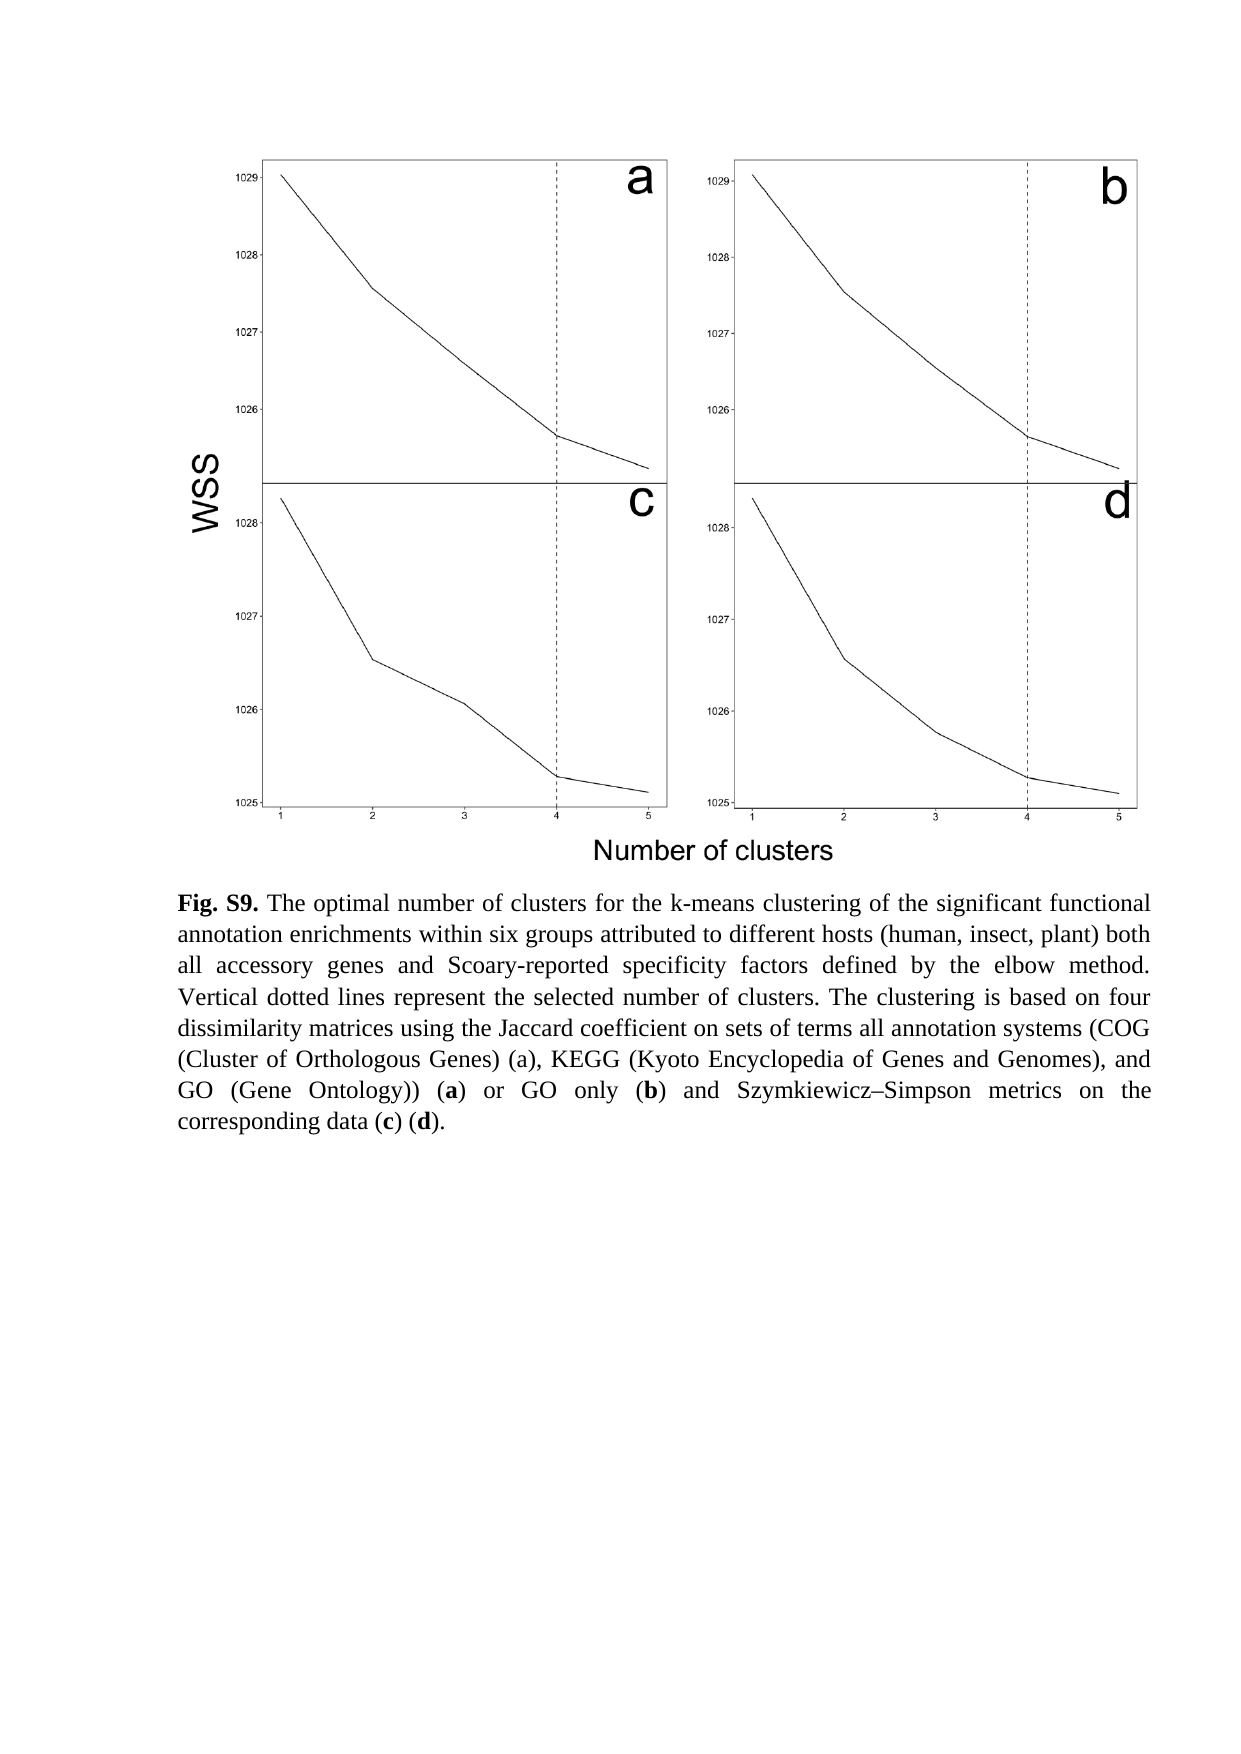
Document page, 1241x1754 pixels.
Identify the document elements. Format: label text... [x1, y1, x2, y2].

picture [177, 118, 1152, 870]
text Fig. S9. The optimal number of clusters for the k-means clustering of the significant functional annotation enrichments within six groups attributed to different hosts (human, insect, plant) both all accessory genes and Scoary-reported specificity factors defined by the elbow method. Vertical dotted lines represent the selected number of clusters. The clustering is based on four dissimilarity matrices using the Jaccard coefficient on sets of terms all annotation systems (COG (Cluster of Orthologous Genes) (a), KEGG (Kyoto Encyclopedia of Genes and Genomes), and GO (Gene Ontology)) (a) or GO only (b) and Szymkiewicz–Simpson metrics on the corresponding data (c) (d). [177, 888, 1152, 1134]
